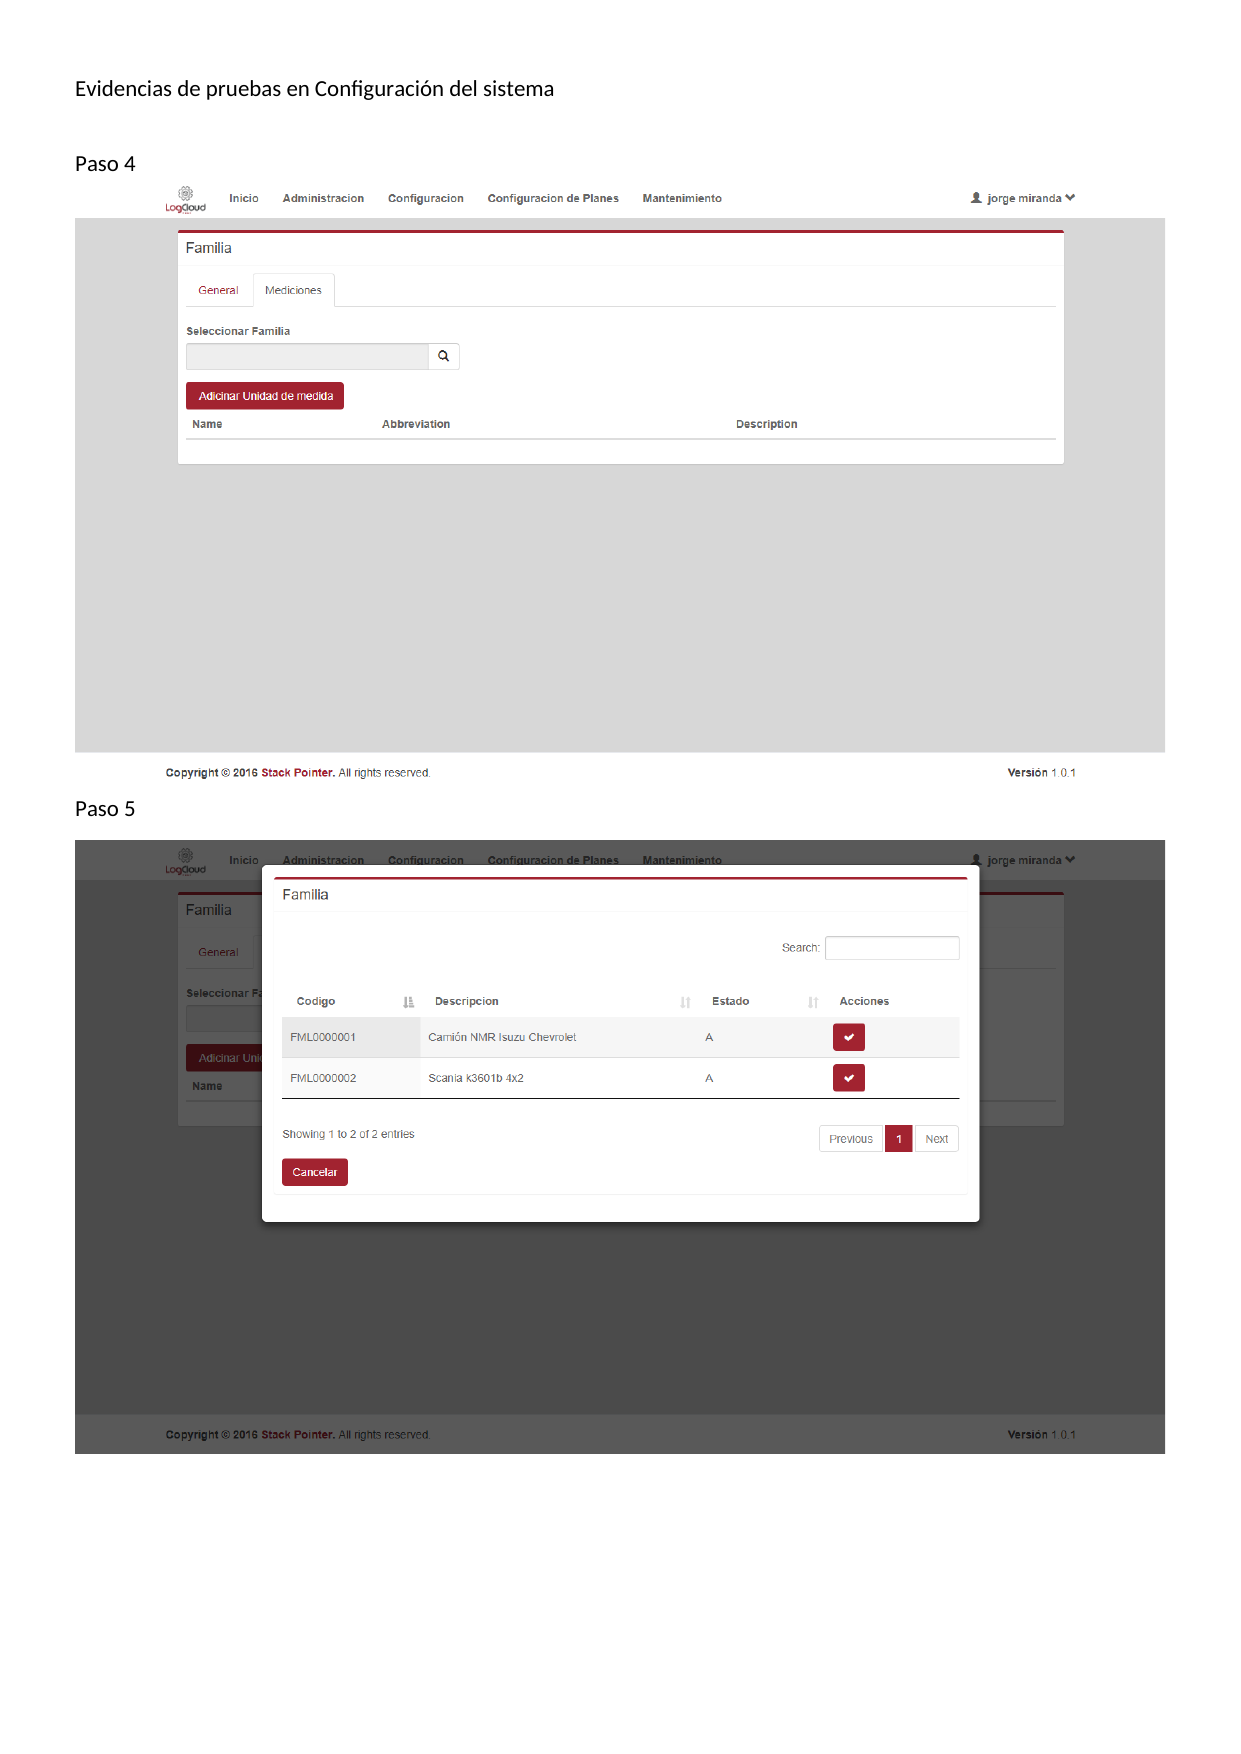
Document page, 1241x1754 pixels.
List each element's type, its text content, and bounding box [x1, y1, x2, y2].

picture [75, 178, 1166, 792]
picture [75, 840, 1166, 1454]
text Paso 4Paso 5 [75, 792, 1165, 822]
text Paso 4Paso 5 [75, 149, 1165, 178]
